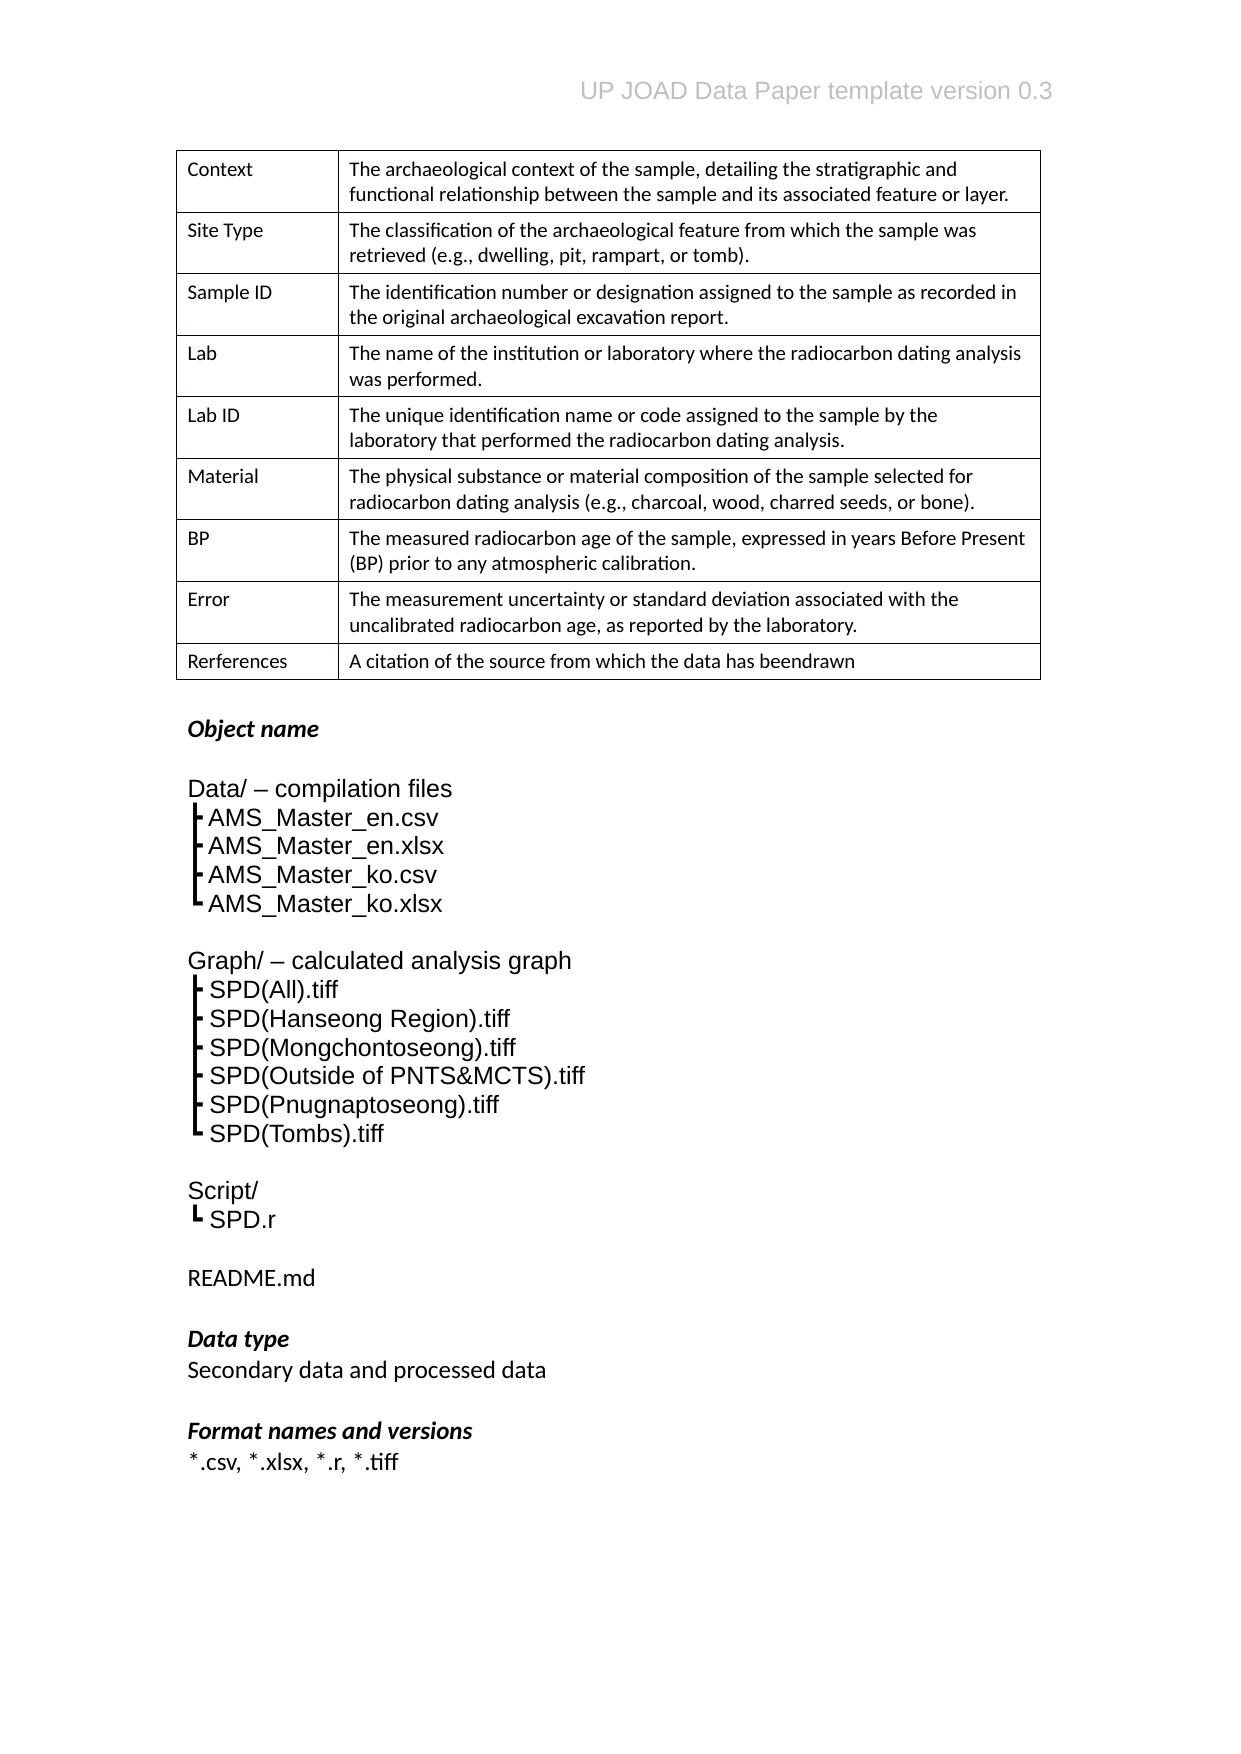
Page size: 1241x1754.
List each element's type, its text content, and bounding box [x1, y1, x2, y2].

table_cell Sample ID [177, 274, 338, 335]
text Data type [187, 1323, 1053, 1354]
text ┗ SPD.r [187, 1205, 1053, 1234]
table_cell The unique identification name or code assigned to the sample by the laboratory that performed the radiocarbon dating analysis. [339, 397, 1040, 458]
text Secondary data and processed data [187, 1354, 1053, 1384]
text Script/ [187, 1176, 1053, 1205]
table_cell Lab ID [177, 397, 338, 458]
table_cell BP [177, 520, 338, 581]
table_cell Context [177, 151, 338, 212]
table_cell A citation of the source from which the data has beendrawn [339, 644, 1040, 679]
text Object name [187, 713, 1053, 743]
table_cell The archaeological context of the sample, detailing the stratigraphic and functional relationship between the sample and its associated feature or layer. [339, 151, 1040, 212]
table_cell The measured radiocarbon age of the sample, expressed in years Before Present (BP) prior to any atmospheric calibration. [339, 520, 1040, 581]
table_cell The physical substance or material composition of the sample selected for radiocarbon dating analysis (e.g., charcoal, wood, charred seeds, or bone). [339, 459, 1040, 519]
table_cell The name of the institution or laboratory where the radiocarbon dating analysis was performed. [339, 336, 1040, 396]
table_cell Material [177, 459, 338, 519]
text README.md [187, 1262, 1053, 1293]
text Format names and versions [187, 1415, 1053, 1446]
table_cell Lab [177, 336, 338, 396]
table_cell Error [177, 582, 338, 642]
table_cell Site Type [177, 213, 338, 273]
text ┣ AMS_Master_ko.csv [196, 860, 1053, 889]
text Graph/ – calculated analysis graph ┣ SPD(All).tiff ┣ SPD(Hanseong Region).tiff ┣ SPD(Mongchontoseong).tiff ┣ SPD(Outside of PNTS&MCTS).tiff ┣ SPD(Pnugnaptoseong).tiff ┗ SPD(Tombs).tiff [187, 946, 1053, 1147]
text ┣ AMS_Master_en.xlsx [196, 831, 1053, 860]
table_cell The classification of the archaeological feature from which the sample was retrieved (e.g., dwelling, pit, rampart, or tomb). [339, 213, 1040, 273]
table_cell The measurement uncertainty or standard deviation associated with the uncalibrated radiocarbon age, as reported by the laboratory. [339, 582, 1040, 642]
text ┣ AMS_Master_en.csv [187, 802, 1053, 831]
table_cell Rerferences [177, 644, 338, 679]
text *.csv, *.xlsx, *.r, *.tiff [187, 1446, 1053, 1476]
table_cell The identification number or designation assigned to the sample as recorded in the original archaeological excavation report. [339, 274, 1040, 335]
text ┗ AMS_Master_ko.xlsx [187, 889, 1053, 917]
text Data/ – compilation files [187, 774, 1053, 802]
